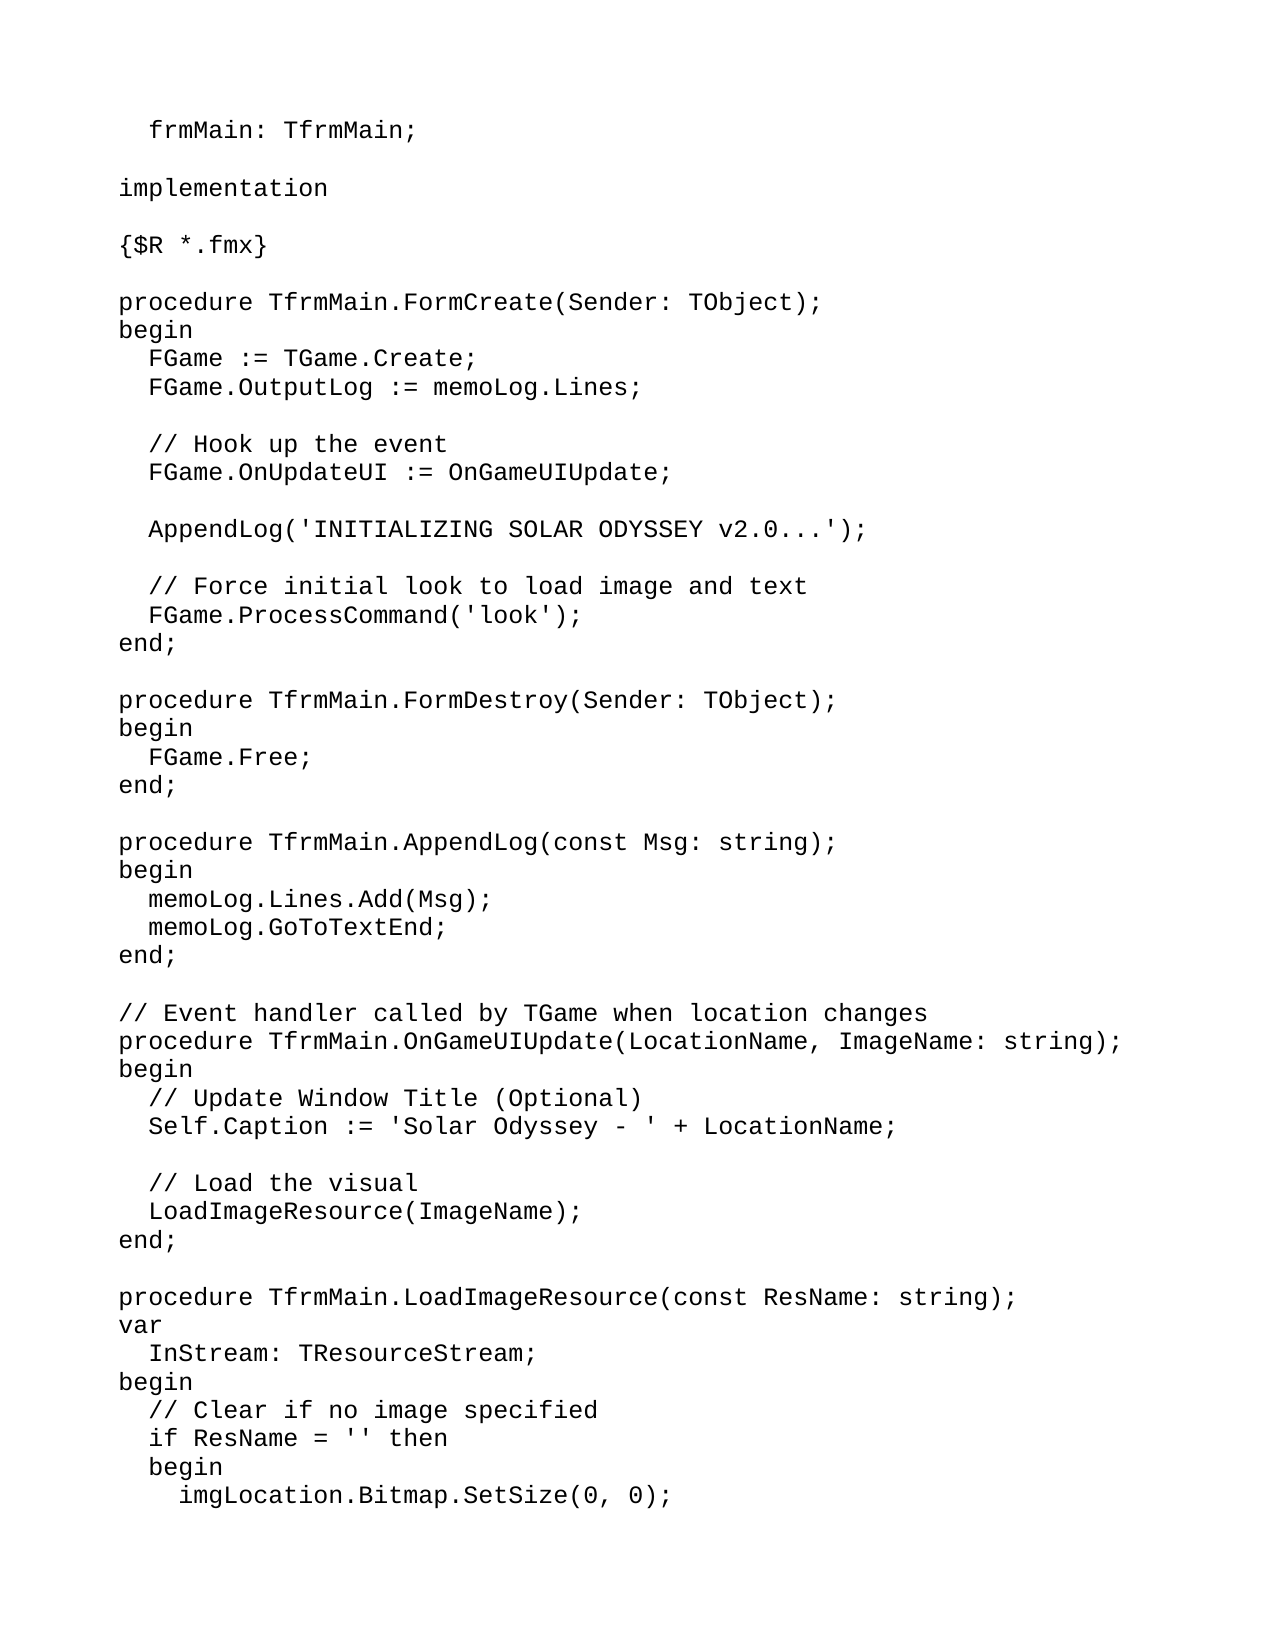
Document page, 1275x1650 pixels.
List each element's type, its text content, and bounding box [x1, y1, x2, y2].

text InStream: TResourceStream; [118, 1341, 1157, 1369]
text imgLocation.Bitmap.SetSize(0, 0); [118, 1483, 1157, 1511]
text begin [118, 858, 1157, 886]
text procedure TfrmMain.AppendLog(const Msg: string); [118, 830, 1157, 858]
text // Load the visual [118, 1171, 1157, 1199]
text frmMain: TfrmMain; [118, 118, 1157, 146]
text Self.Caption := 'Solar Odyssey - ' + LocationName; [118, 1113, 1157, 1142]
text FGame.OutputLog := memoLog.Lines; [118, 374, 1157, 403]
text begin [118, 1454, 1157, 1483]
text procedure TfrmMain.LoadImageResource(const ResName: string); [118, 1284, 1157, 1313]
text procedure TfrmMain.FormDestroy(Sender: TObject); [118, 688, 1157, 716]
text // Force initial look to load image and text [118, 574, 1157, 602]
text AppendLog('INITIALIZING SOLAR ODYSSEY v2.0...'); [118, 517, 1157, 545]
text begin [118, 1369, 1157, 1398]
text // Clear if no image specified [118, 1398, 1157, 1426]
text begin [118, 1057, 1157, 1085]
text {$R *.fmx} [118, 232, 1157, 261]
text procedure TfrmMain.FormCreate(Sender: TObject); [118, 289, 1157, 318]
text end; [118, 631, 1157, 659]
text begin [118, 716, 1157, 744]
text memoLog.Lines.Add(Msg); [118, 886, 1157, 915]
text var [118, 1313, 1157, 1341]
text end; [118, 773, 1157, 801]
text end; [118, 1227, 1157, 1256]
text procedure TfrmMain.OnGameUIUpdate(LocationName, ImageName: string); [118, 1028, 1157, 1057]
text if ResName = '' then [118, 1426, 1157, 1454]
text end; [118, 943, 1157, 971]
text FGame.OnUpdateUI := OnGameUIUpdate; [118, 460, 1157, 488]
text FGame.ProcessCommand('look'); [118, 602, 1157, 631]
text memoLog.GoToTextEnd; [118, 915, 1157, 943]
text // Hook up the event [118, 431, 1157, 460]
text FGame := TGame.Create; [118, 346, 1157, 374]
text implementation [118, 175, 1157, 203]
text LoadImageResource(ImageName); [118, 1199, 1157, 1227]
text FGame.Free; [118, 744, 1157, 773]
text // Event handler called by TGame when location changes [118, 1000, 1157, 1028]
text begin [118, 318, 1157, 346]
text // Update Window Title (Optional) [118, 1085, 1157, 1113]
